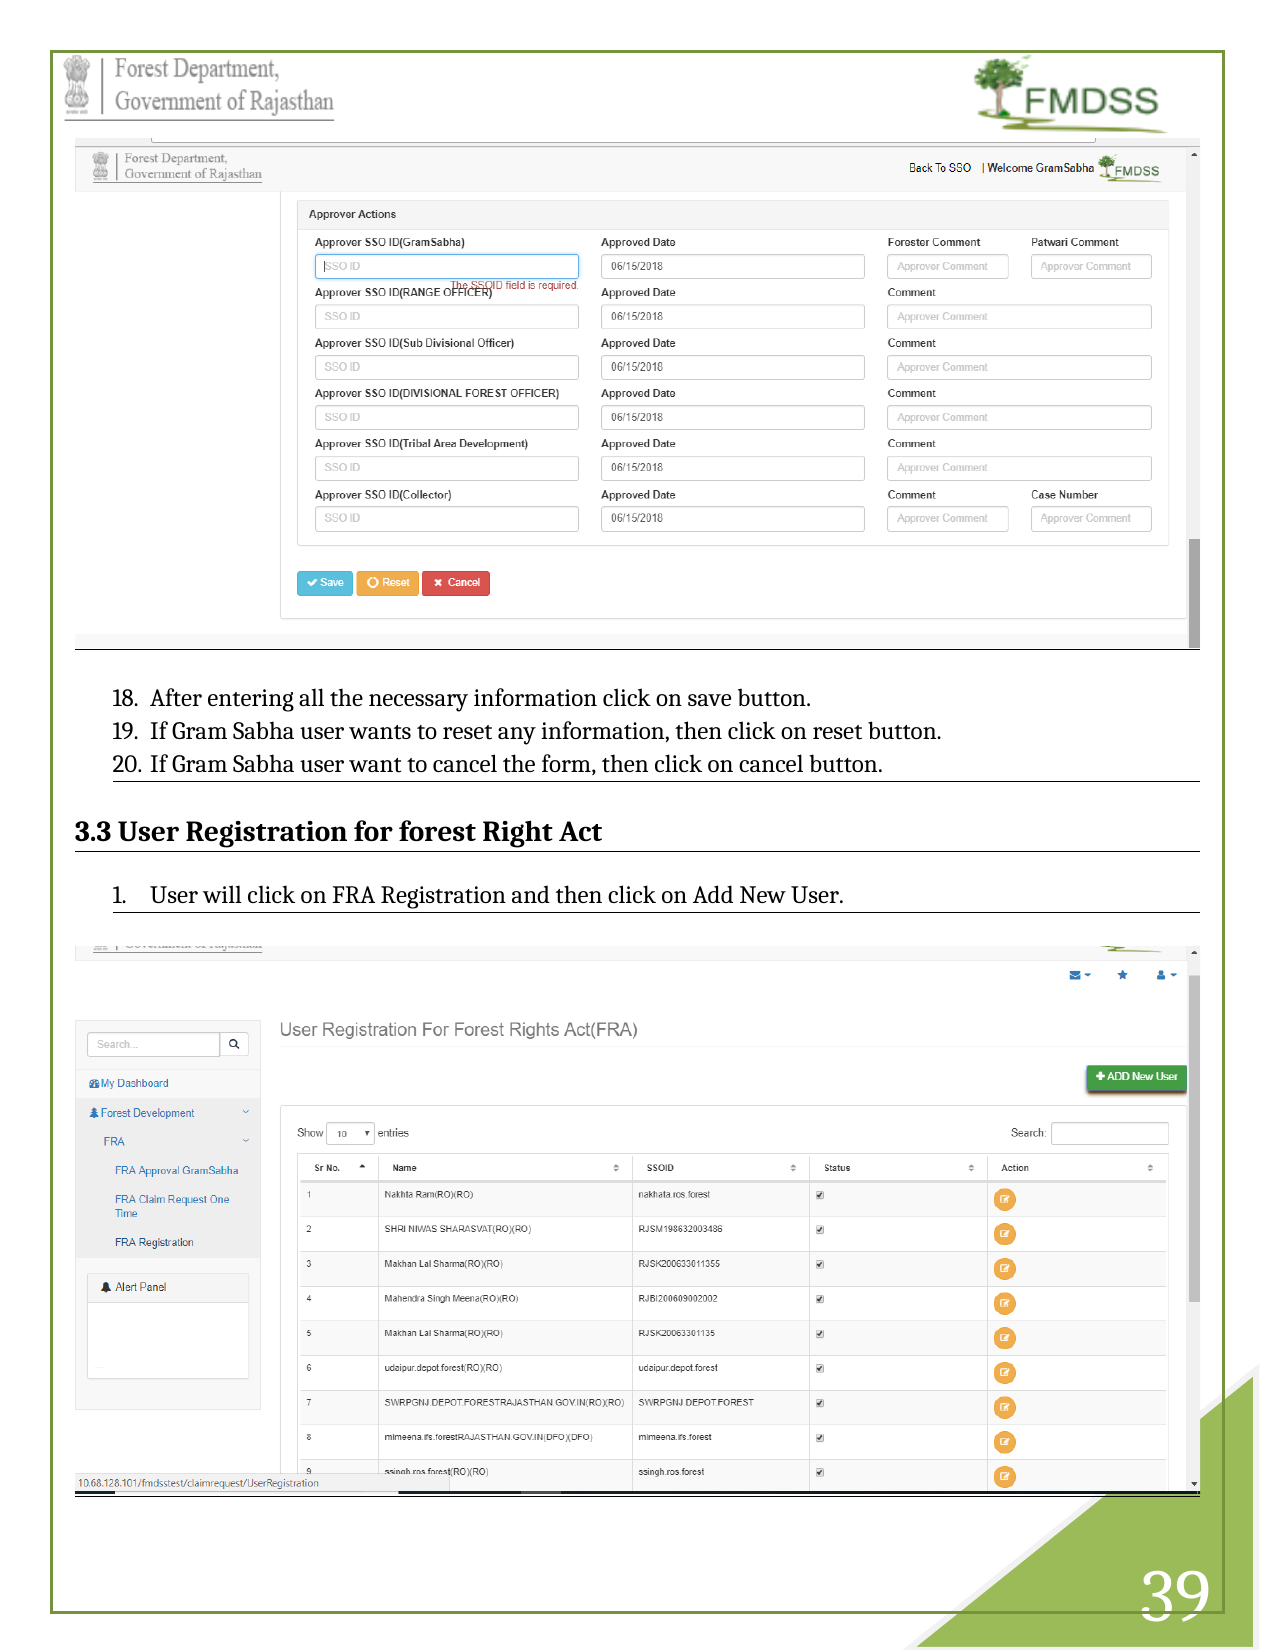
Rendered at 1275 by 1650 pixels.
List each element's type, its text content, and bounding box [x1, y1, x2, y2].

list After entering all the necessary information click on save button. [112, 684, 1200, 712]
list If Gram Sabha user wants to reset any information, then click on reset button. [112, 717, 1200, 746]
subtitle 3.3 User Registration for forest Right Act [75, 815, 1200, 851]
picture [55, 53, 351, 121]
list User will click on FRA Registration and then click on Add New User. [112, 881, 1200, 913]
picture [75, 53, 1201, 648]
list If Gram Sabha user want to cancel the form, then click on cancel button. [112, 750, 1200, 782]
picture [75, 946, 1201, 1494]
